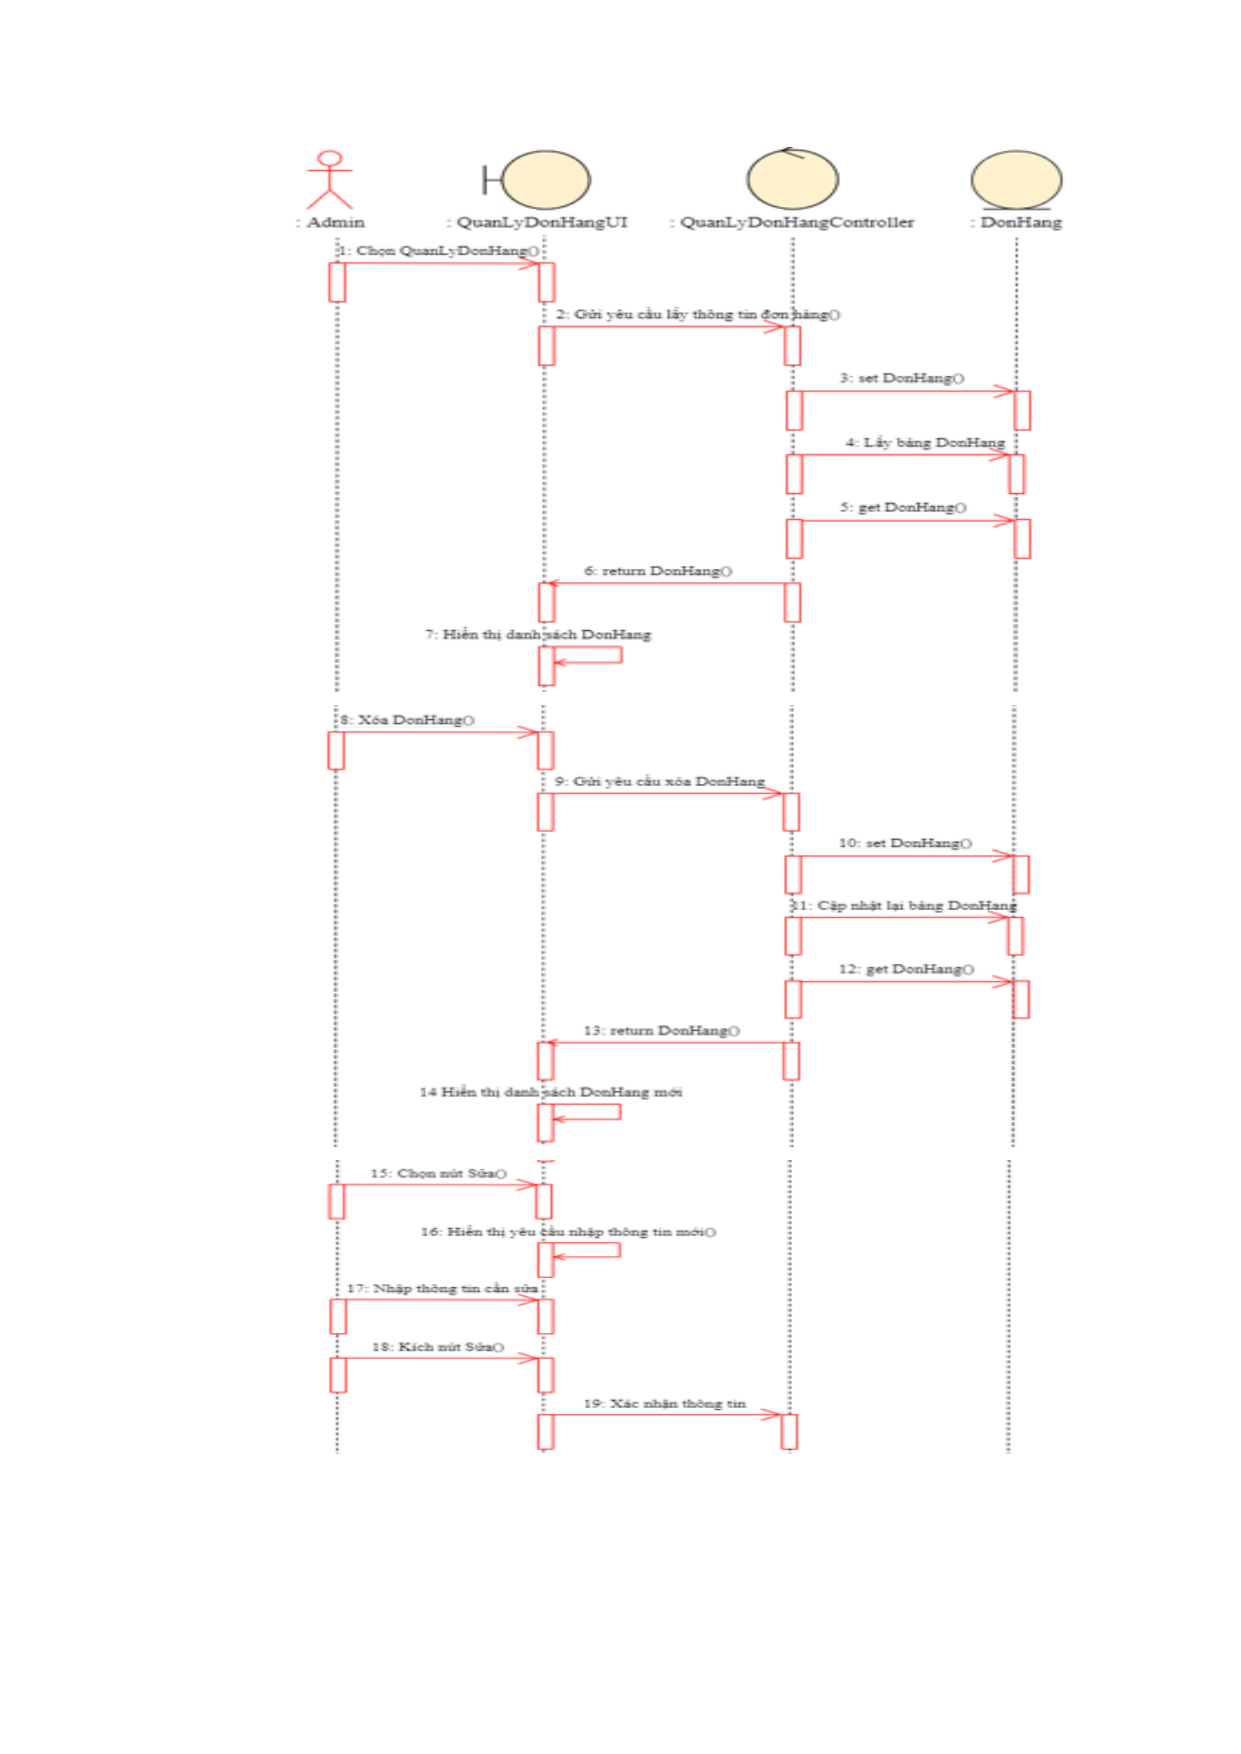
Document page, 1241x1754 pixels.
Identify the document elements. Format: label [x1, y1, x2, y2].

picture [319, 1160, 1022, 1454]
picture [319, 705, 1035, 1147]
picture [291, 147, 1072, 692]
